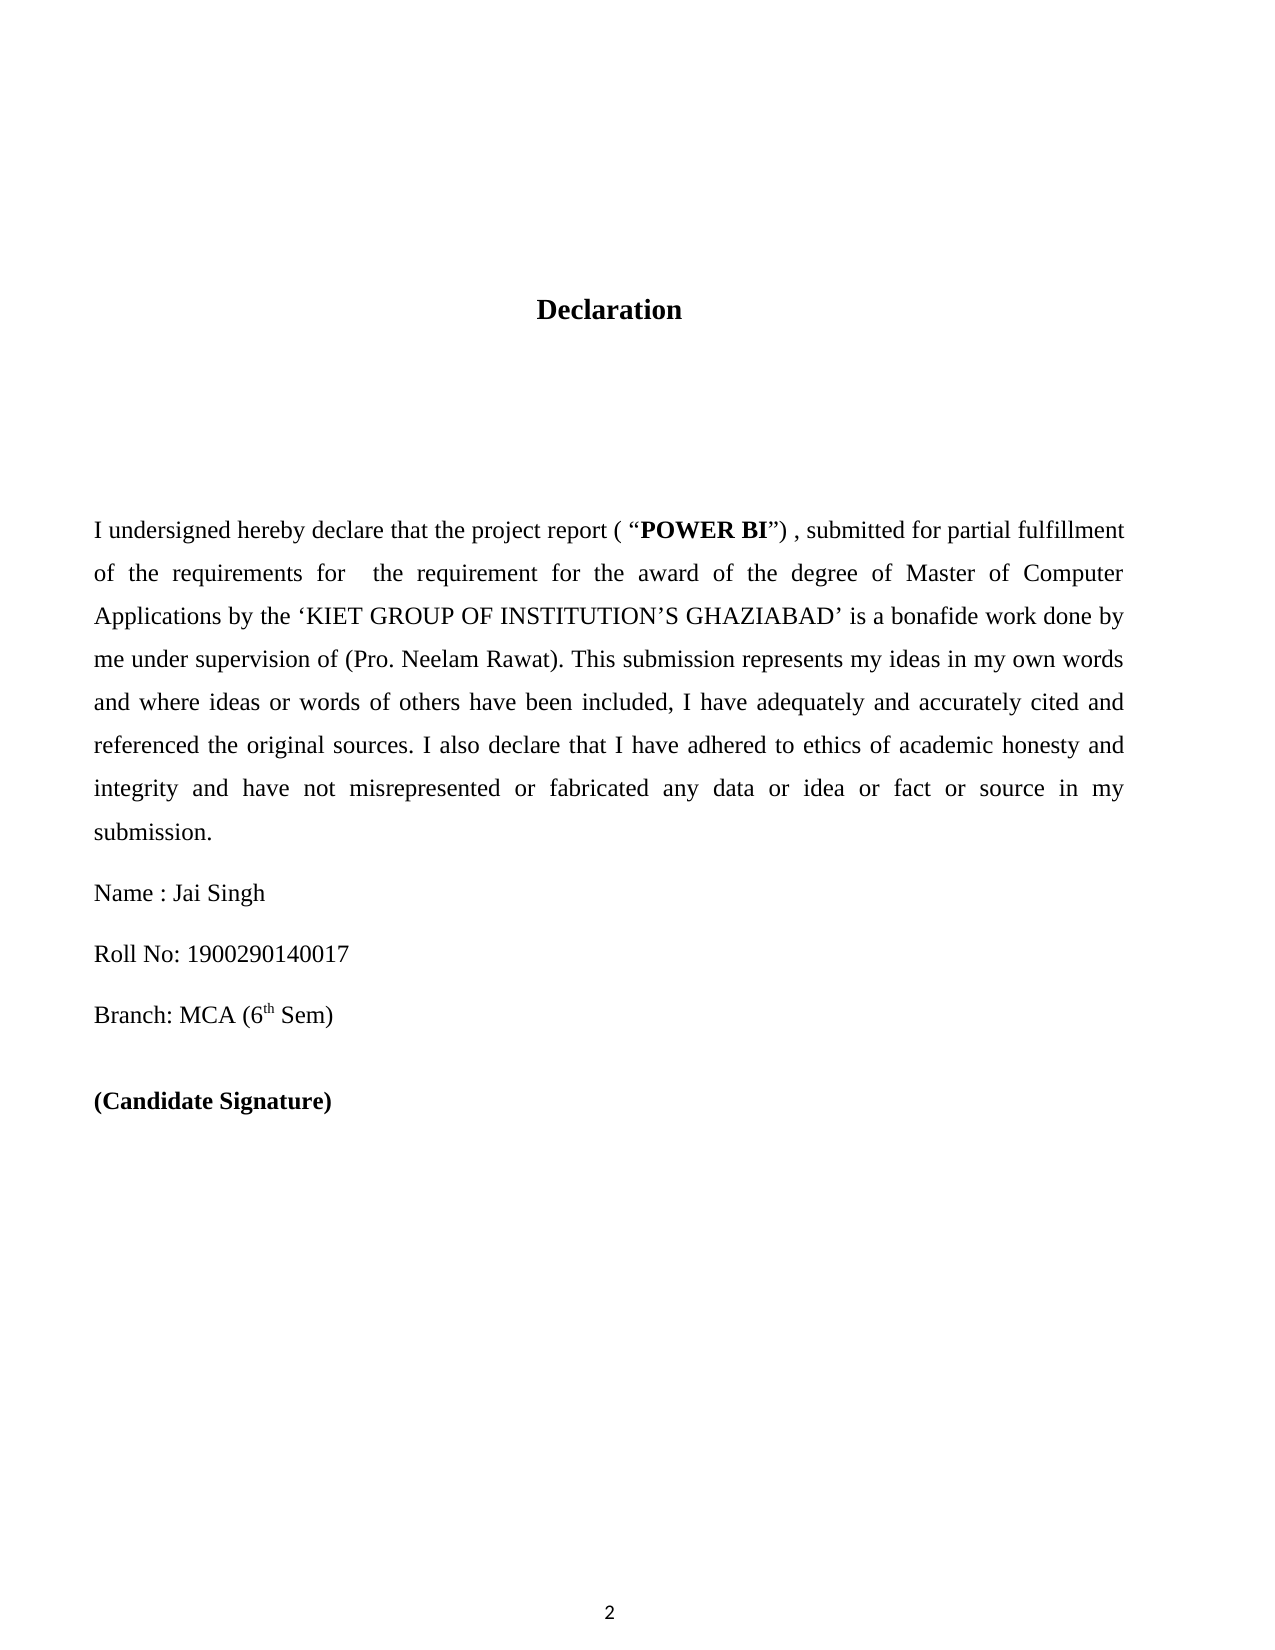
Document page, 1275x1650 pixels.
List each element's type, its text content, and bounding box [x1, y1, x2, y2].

text Declaration [94, 292, 1125, 325]
text I undersigned hereby declare that the project report ( “POWER BI”) , submitted for partial fulfillment of the requirements for the requirement for the award of the degree of Master of Computer Applications by the ‘KIET GROUP OF INSTITUTION’S GHAZIABAD’ is a bonafide work done by me under supervision of (Pro. Neelam Rawat). This submission represents my ideas in my own words and where ideas or words of others have been included, I have adequately and accurately cited and referenced the original sources. I also declare that I have adhered to ethics of academic honesty and integrity and have not misrepresented or fabricated any data or idea or fact or source in my submission. [94, 515, 1125, 845]
text Roll No: 1900290140017 [94, 939, 1125, 967]
text Branch: MCA (6th Sem) [94, 1000, 1125, 1028]
text (Candidate Signature) [94, 1086, 1125, 1115]
text Name : Jai Singh [94, 878, 1125, 906]
